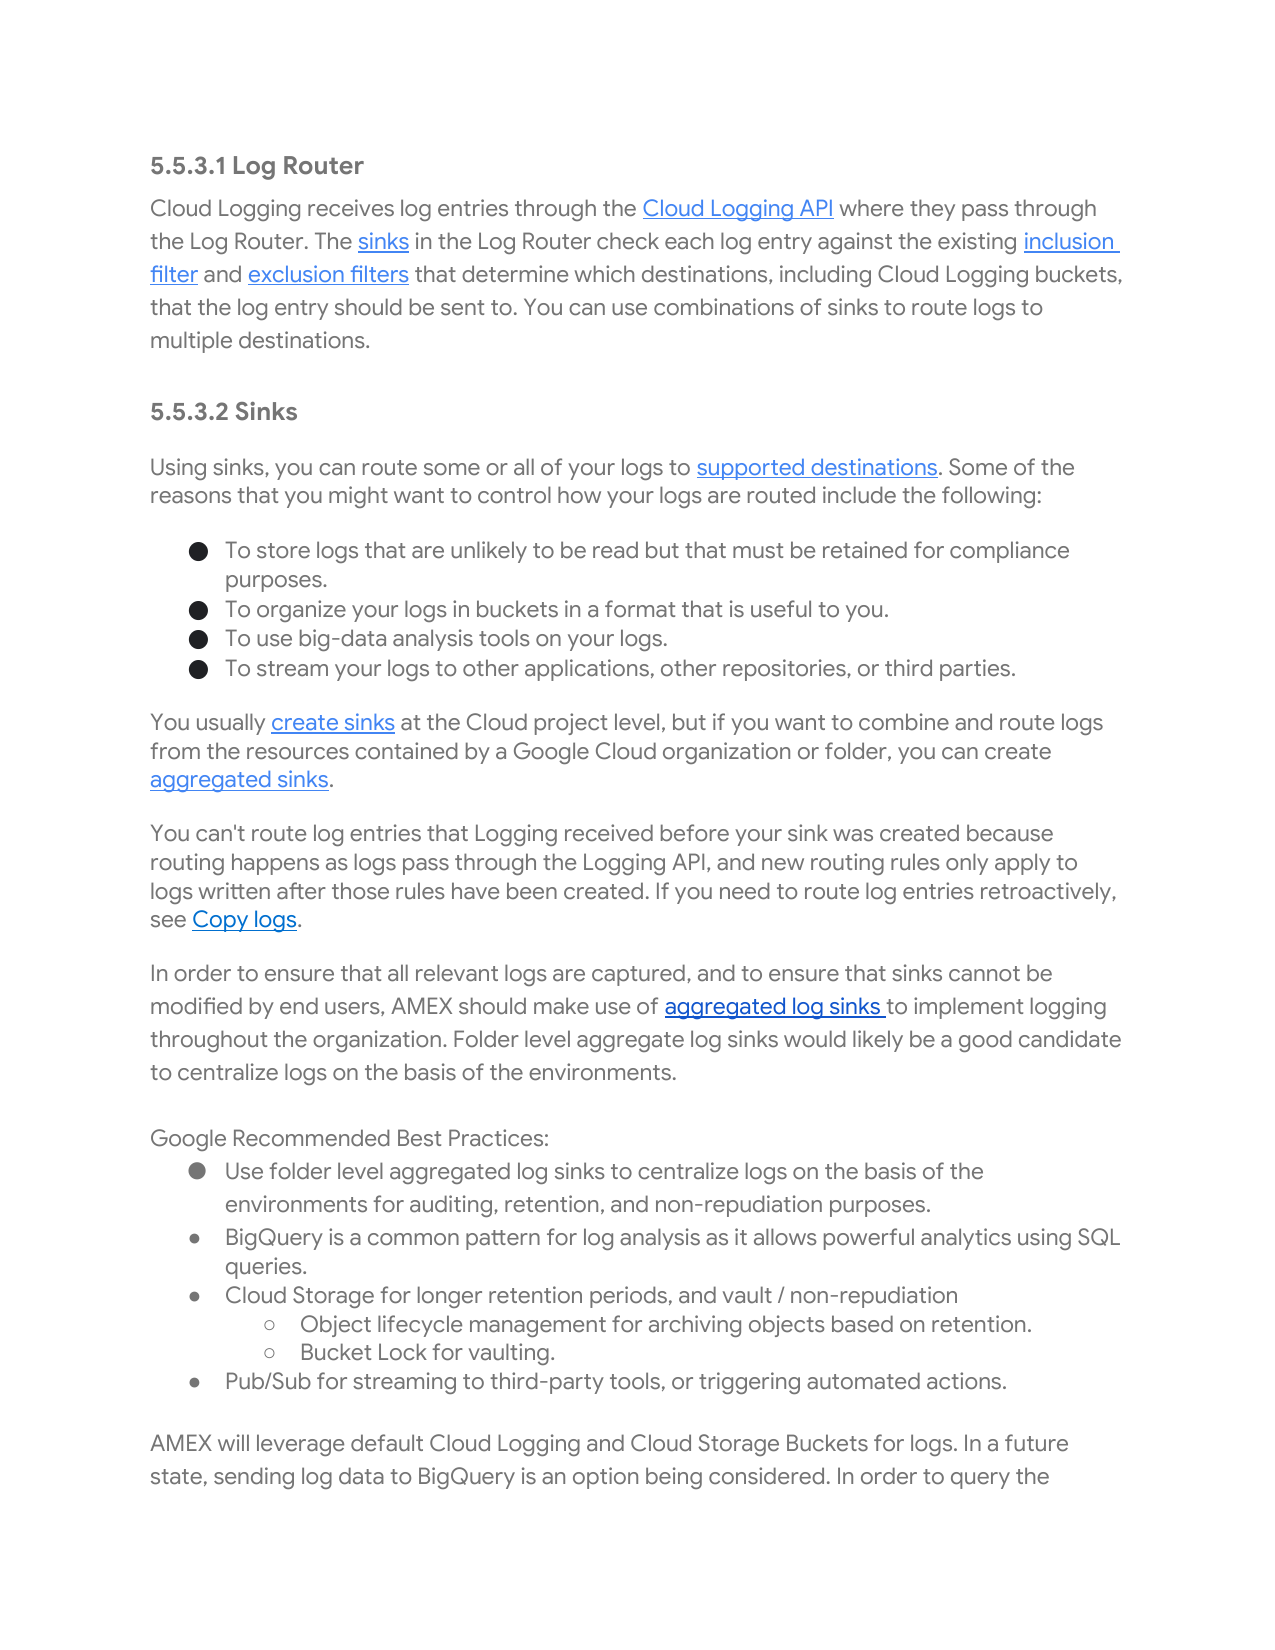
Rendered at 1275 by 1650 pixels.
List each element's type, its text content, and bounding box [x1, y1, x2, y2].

text You can't route log entries that Logging received before your sink was created because routing happens as logs pass through the Logging API, and new routing rules only apply to logs written after those rules have been created. If you need to route log entries retroactively, see Copy logs. [150, 819, 1125, 934]
list Use folder level aggregated log sinks to centralize logs on the basis of the environments for auditing, retention, and non-repudiation purposes. [187, 1158, 1125, 1219]
list To organize your logs in buckets in a format that is useful to you. [187, 594, 1125, 624]
text Cloud Logging receives log entries through the Cloud Logging API where they pass through the Log Router. The sinks in the Log Router check each log entry against the existing inclusion filter and exclusion filters that determine which destinations, including Cloud Logging buckets, that the log entry should be sent to. You can use combinations of sinks to route logs to multiple destinations. [150, 194, 1125, 355]
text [150, 1429, 1125, 1491]
subtitle 5.5.3.2 Sinks [150, 396, 1275, 428]
list BigQuery is a common pattern for log analysis as it allows powerful analytics using SQL queries. [187, 1224, 1125, 1281]
list Object lifecycle management for archiving objects based on retention. [262, 1310, 1125, 1339]
list To store logs that are unlikely to be read but that must be retained for compliance purposes. [187, 535, 1125, 594]
text Using sinks, you can route some or all of your logs to supported destinations. Some of the reasons that you might want to control how your logs are routed include the following: [150, 453, 1125, 510]
text You usually create sinks at the Cloud project level, but if you want to combine and route logs from the resources contained by a Google Cloud organization or folder, you can create aggregated sinks. [150, 708, 1125, 794]
list To stream your logs to other applications, other repositories, or third parties. [187, 653, 1125, 683]
subtitle 5.5.3.1 Log Router [150, 150, 1275, 181]
list Cloud Storage for longer retention periods, and vault / non-repudiation [187, 1281, 1125, 1310]
list Bucket Lock for vaulting. [262, 1339, 1125, 1367]
text Google Recommended Best Practices: [150, 1124, 1125, 1153]
list Pub/Sub for streaming to third-party tools, or triggering automated actions. [187, 1367, 1125, 1396]
text In order to ensure that all relevant logs are captured, and to ensure that sinks cannot be modified by end users, AMEX should make use of aggregated log sinks to implement logging throughout the organization. Folder level aggregate log sinks would likely be a good candidate to centralize logs on the basis of the environments. [150, 959, 1125, 1087]
list To use big-data analysis tools on your logs. [187, 624, 1125, 653]
